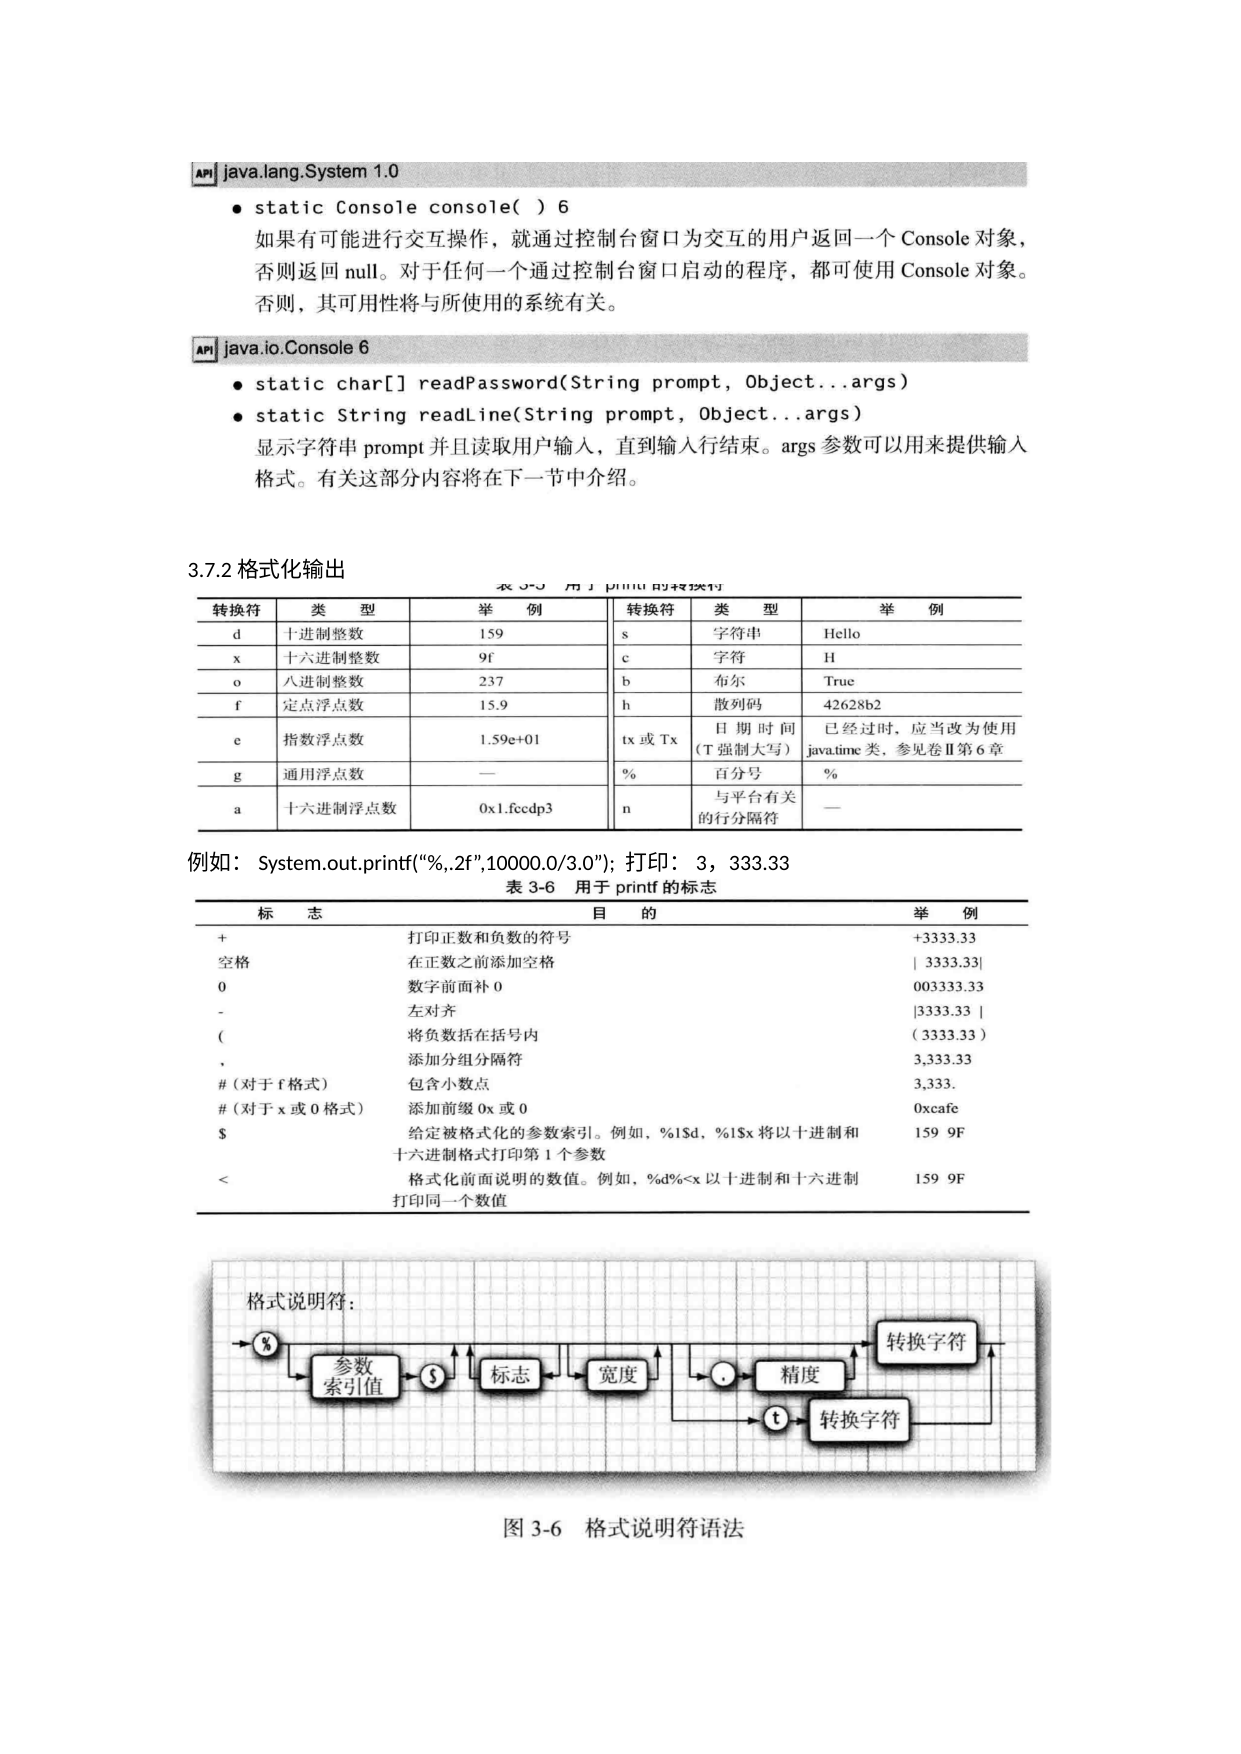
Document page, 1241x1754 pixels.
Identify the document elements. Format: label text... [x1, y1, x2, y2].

picture [187, 584, 1052, 842]
list 3.7.2 格式化输出 [187, 552, 1053, 584]
picture [187, 877, 1052, 1223]
list 例如： System.out.printf(“%,.2f”,10000.0/3.0”); 打印： 3，333.33 [187, 844, 1053, 877]
picture [187, 162, 1042, 508]
picture [187, 1234, 1052, 1551]
